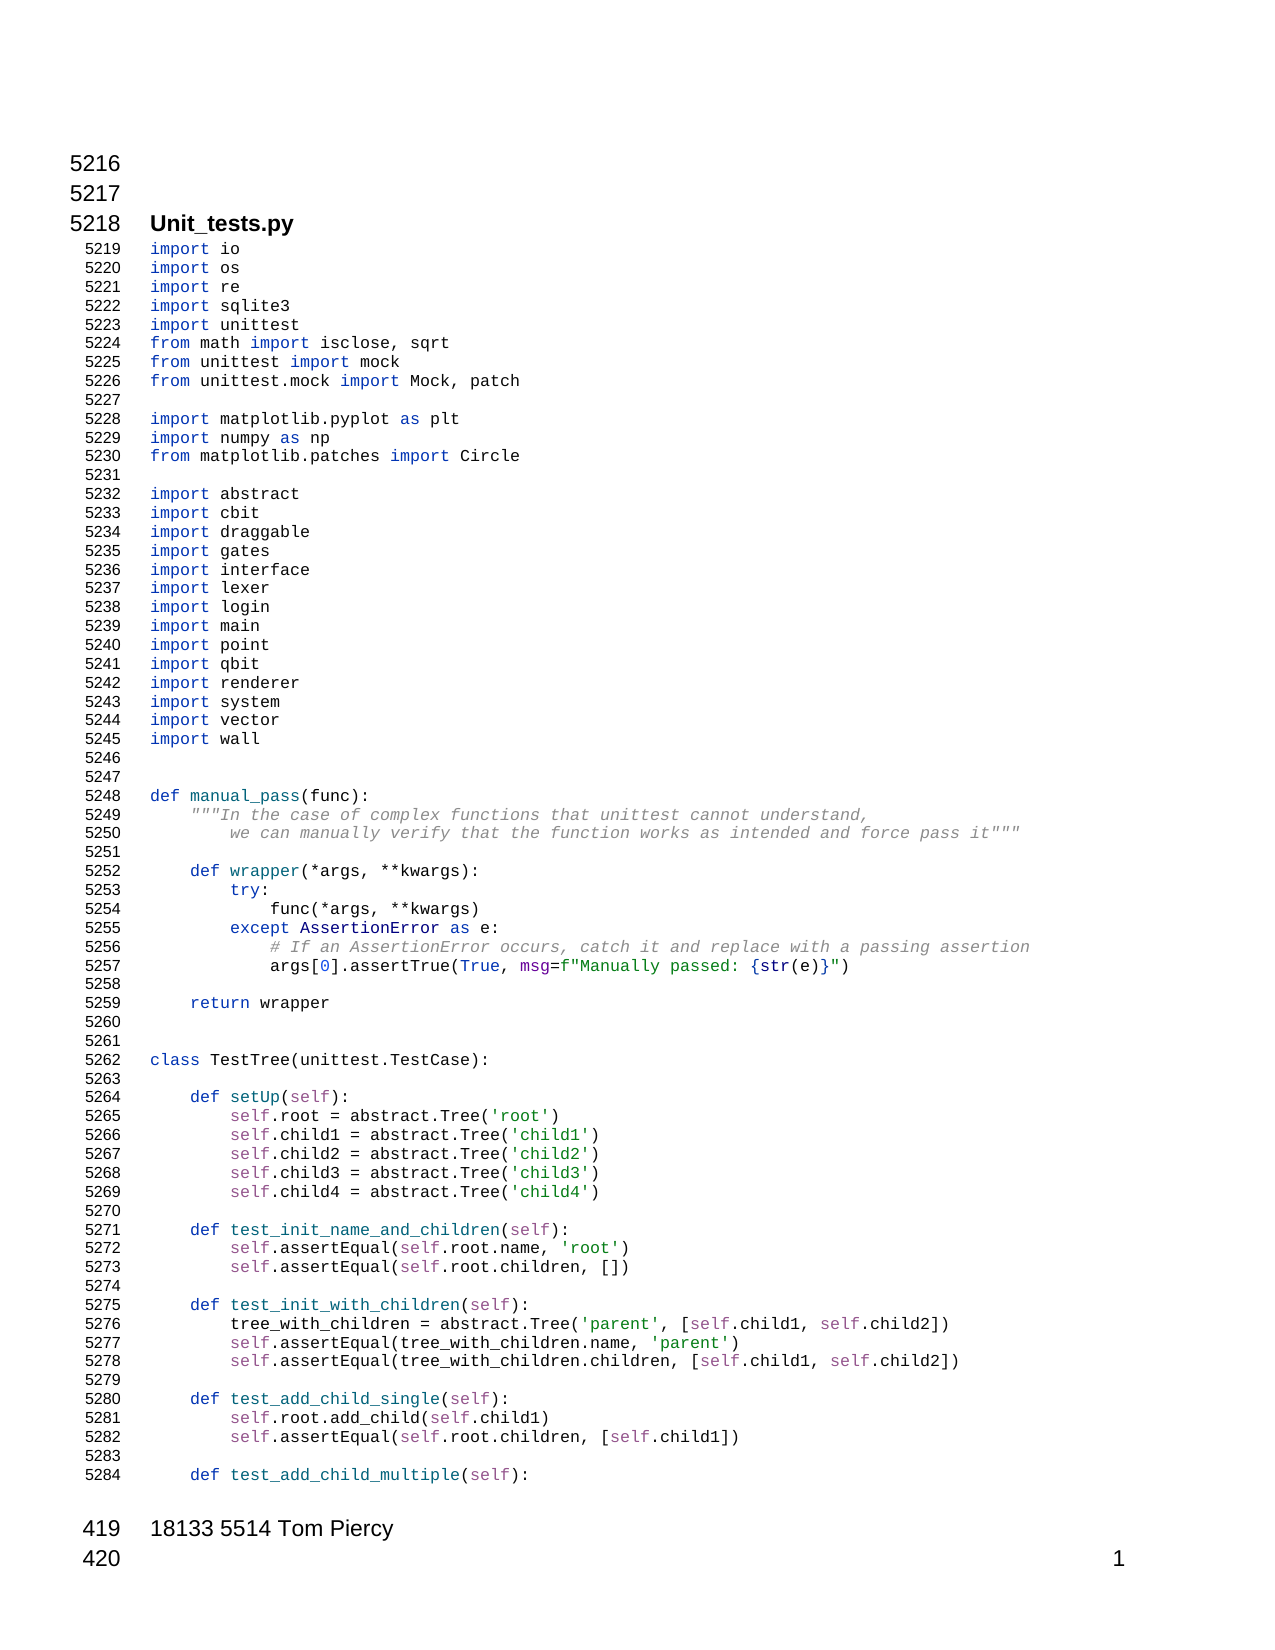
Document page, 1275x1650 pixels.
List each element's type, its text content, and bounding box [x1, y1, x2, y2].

picture [353, 1226, 359, 1235]
picture [383, 1471, 389, 1480]
text Unit_tests.py [150, 210, 1125, 237]
picture [193, 792, 199, 801]
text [150, 241, 1125, 1485]
